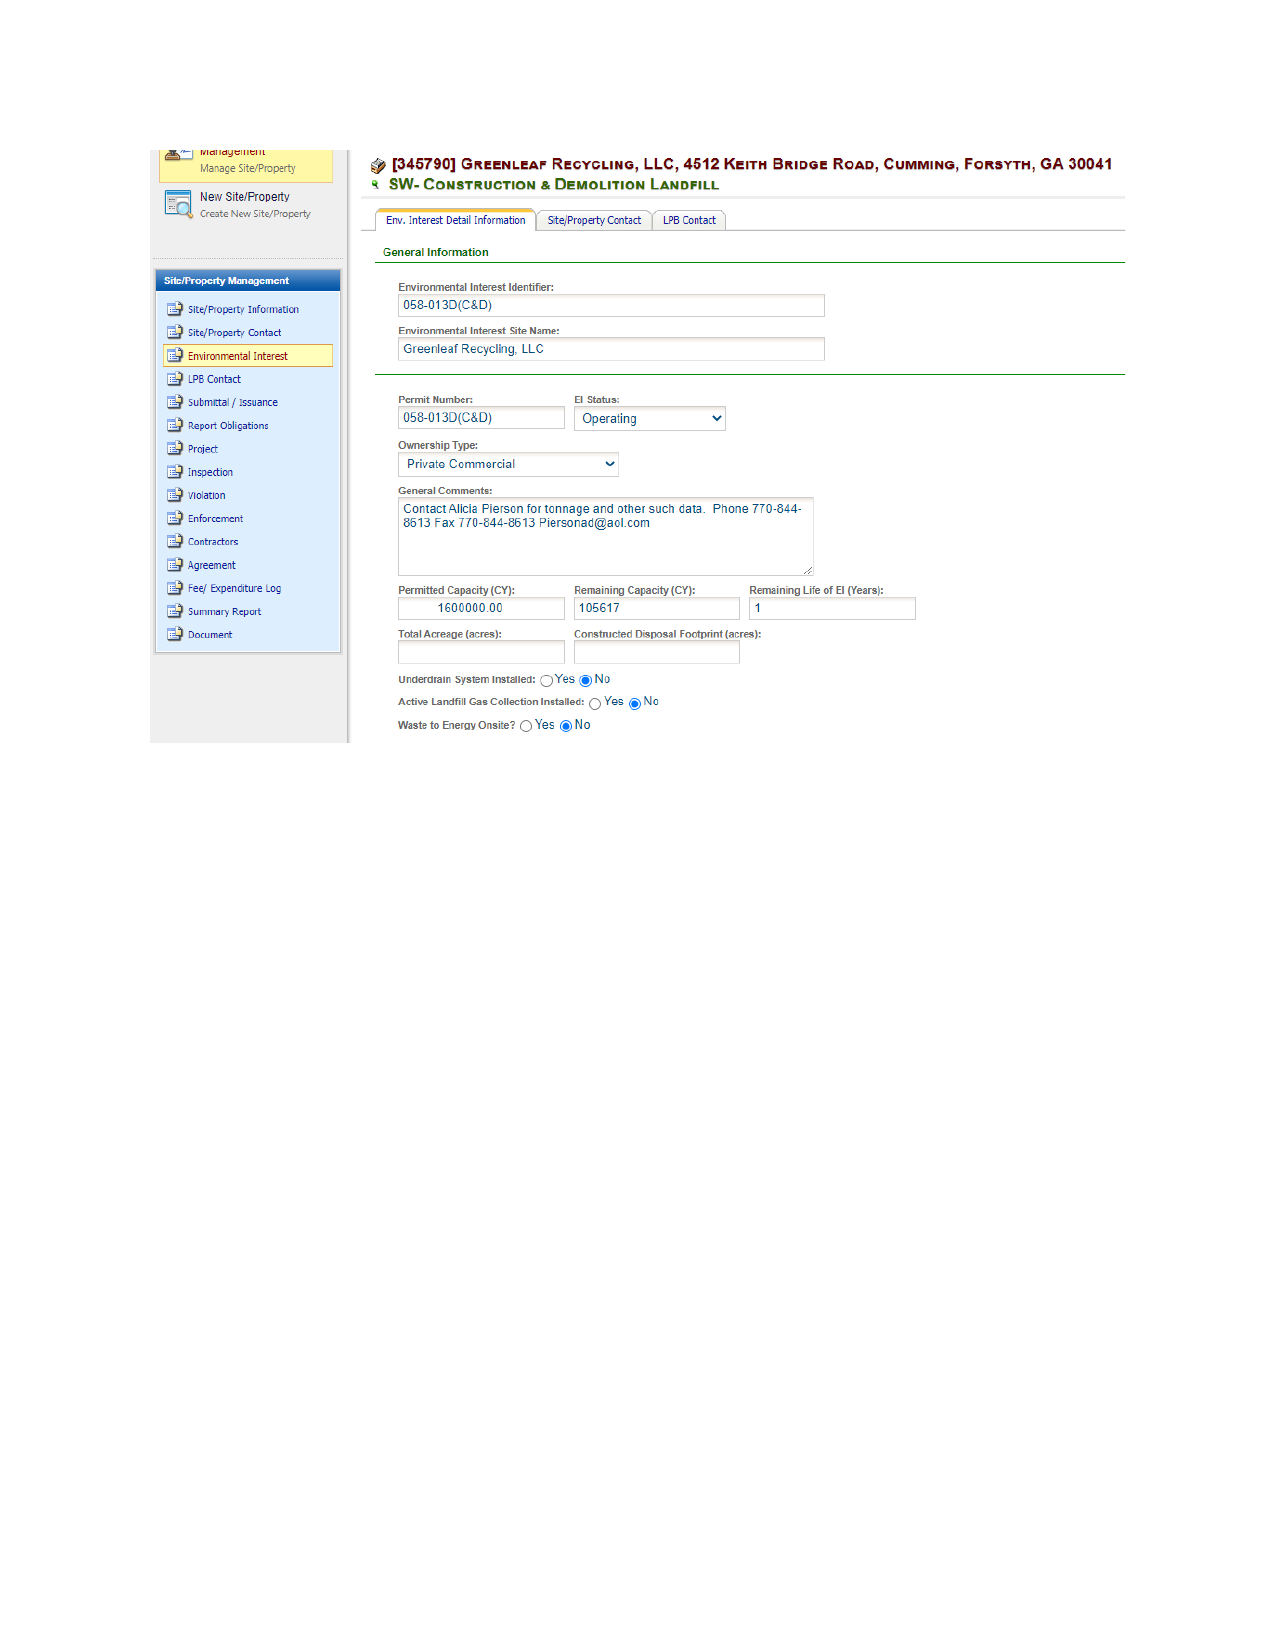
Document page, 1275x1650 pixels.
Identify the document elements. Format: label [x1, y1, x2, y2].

picture [150, 150, 1125, 743]
